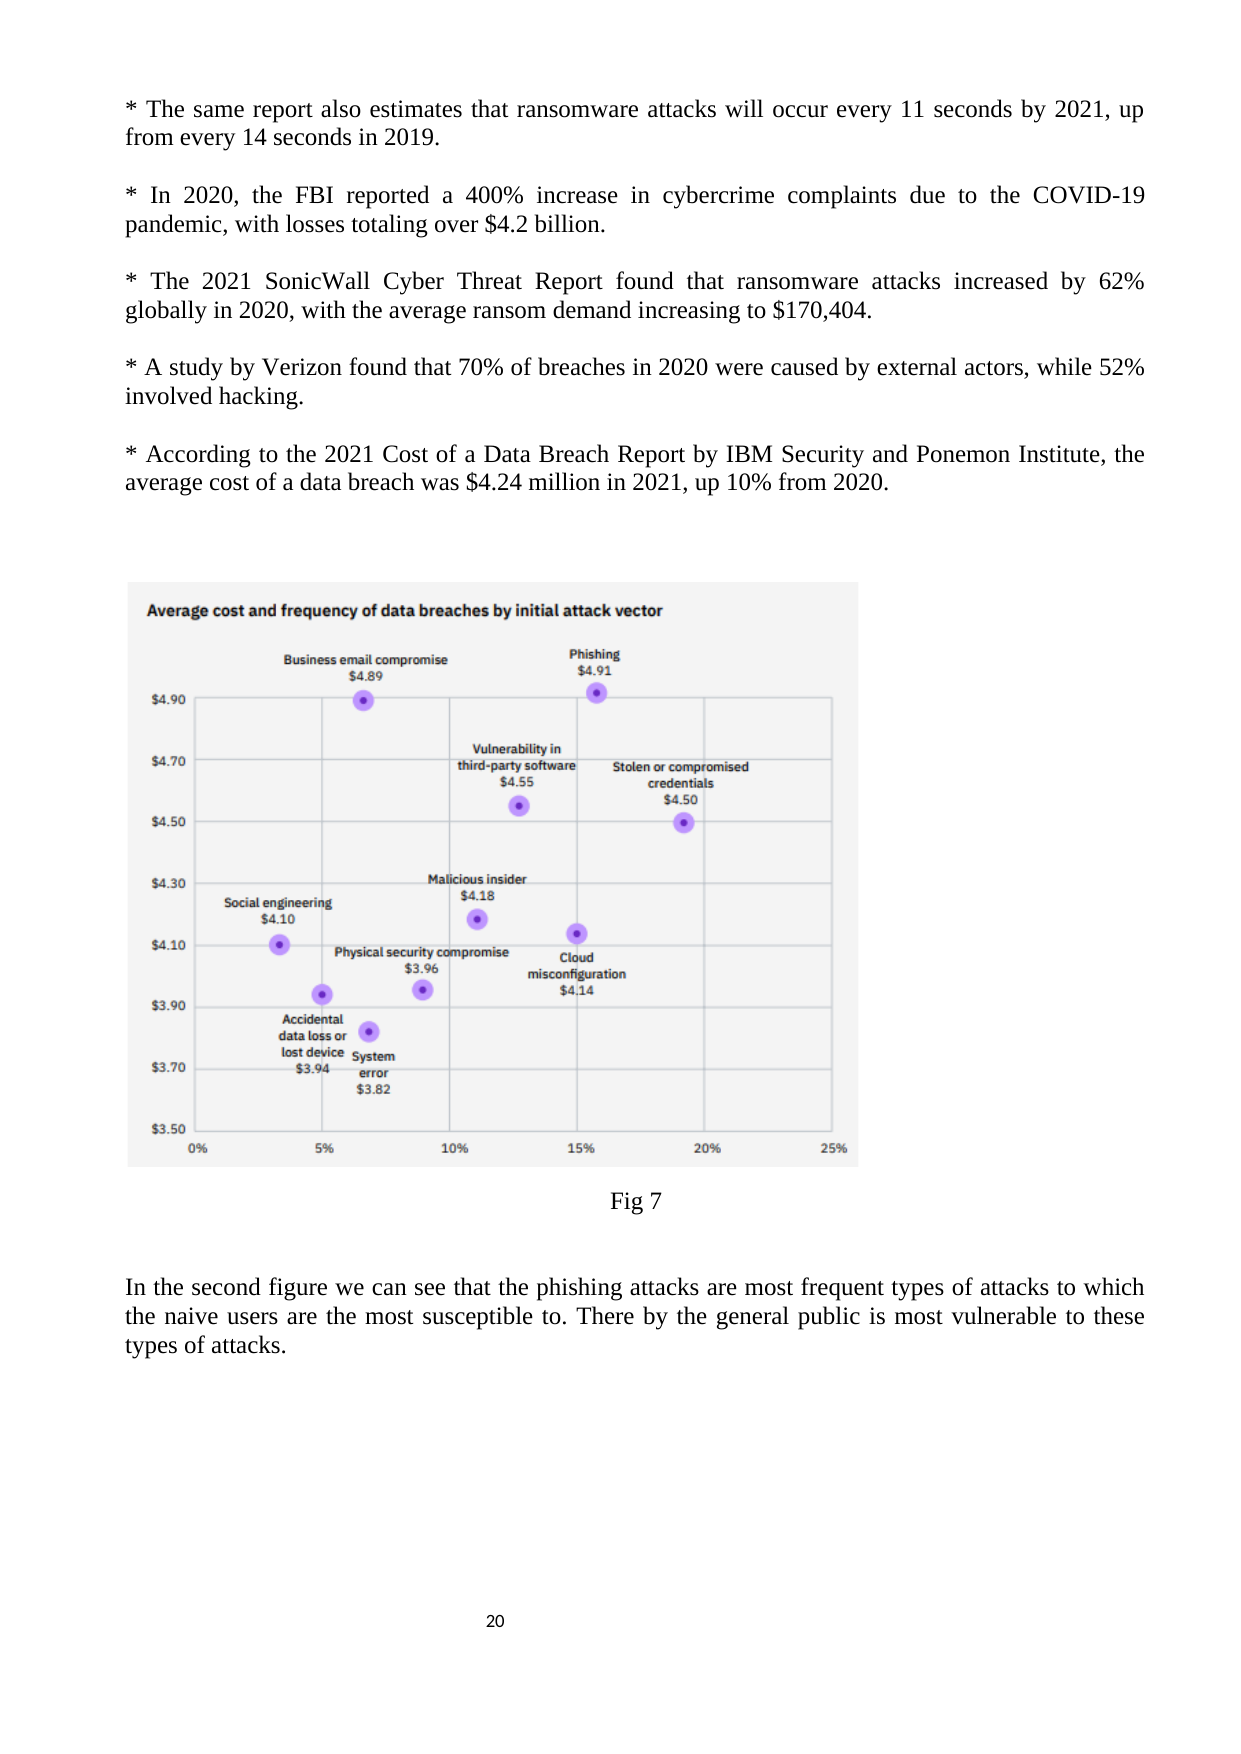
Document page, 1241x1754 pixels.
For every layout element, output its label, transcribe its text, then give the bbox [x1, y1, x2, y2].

text * The 2021 SonicWall Cyber Threat Report found that ransomware attacks increased by 62% globally in 2020, with the average ransom demand increasing to $170,404. [125, 266, 1146, 324]
text In the second figure we can see that the phishing attacks are most frequent types of attacks to which the naive users are the most susceptible to. There by the general public is most vulnerable to these types of attacks. [125, 1272, 1146, 1359]
text * The same report also estimates that ransomware attacks will occur every 11 seconds by 2021, up from every 14 seconds in 2019. [125, 94, 1146, 151]
text * According to the 2021 Cost of a Data Breach Report by IBM Security and Ponemon Institute, the average cost of a data breach was $4.24 million in 2021, up 10% from 2020. [125, 439, 1146, 496]
text * A study by Verizon found that 70% of breaches in 2020 were caused by external actors, while 52% involved hacking. [125, 352, 1146, 410]
picture [125, 582, 859, 1164]
text * In 2020, the FBI reported a 400% increase in cybercrime complaints due to the COVID-19 pandemic, with losses totaling over $4.2 billion. [125, 180, 1146, 237]
text Fig 7 [125, 1186, 1146, 1215]
